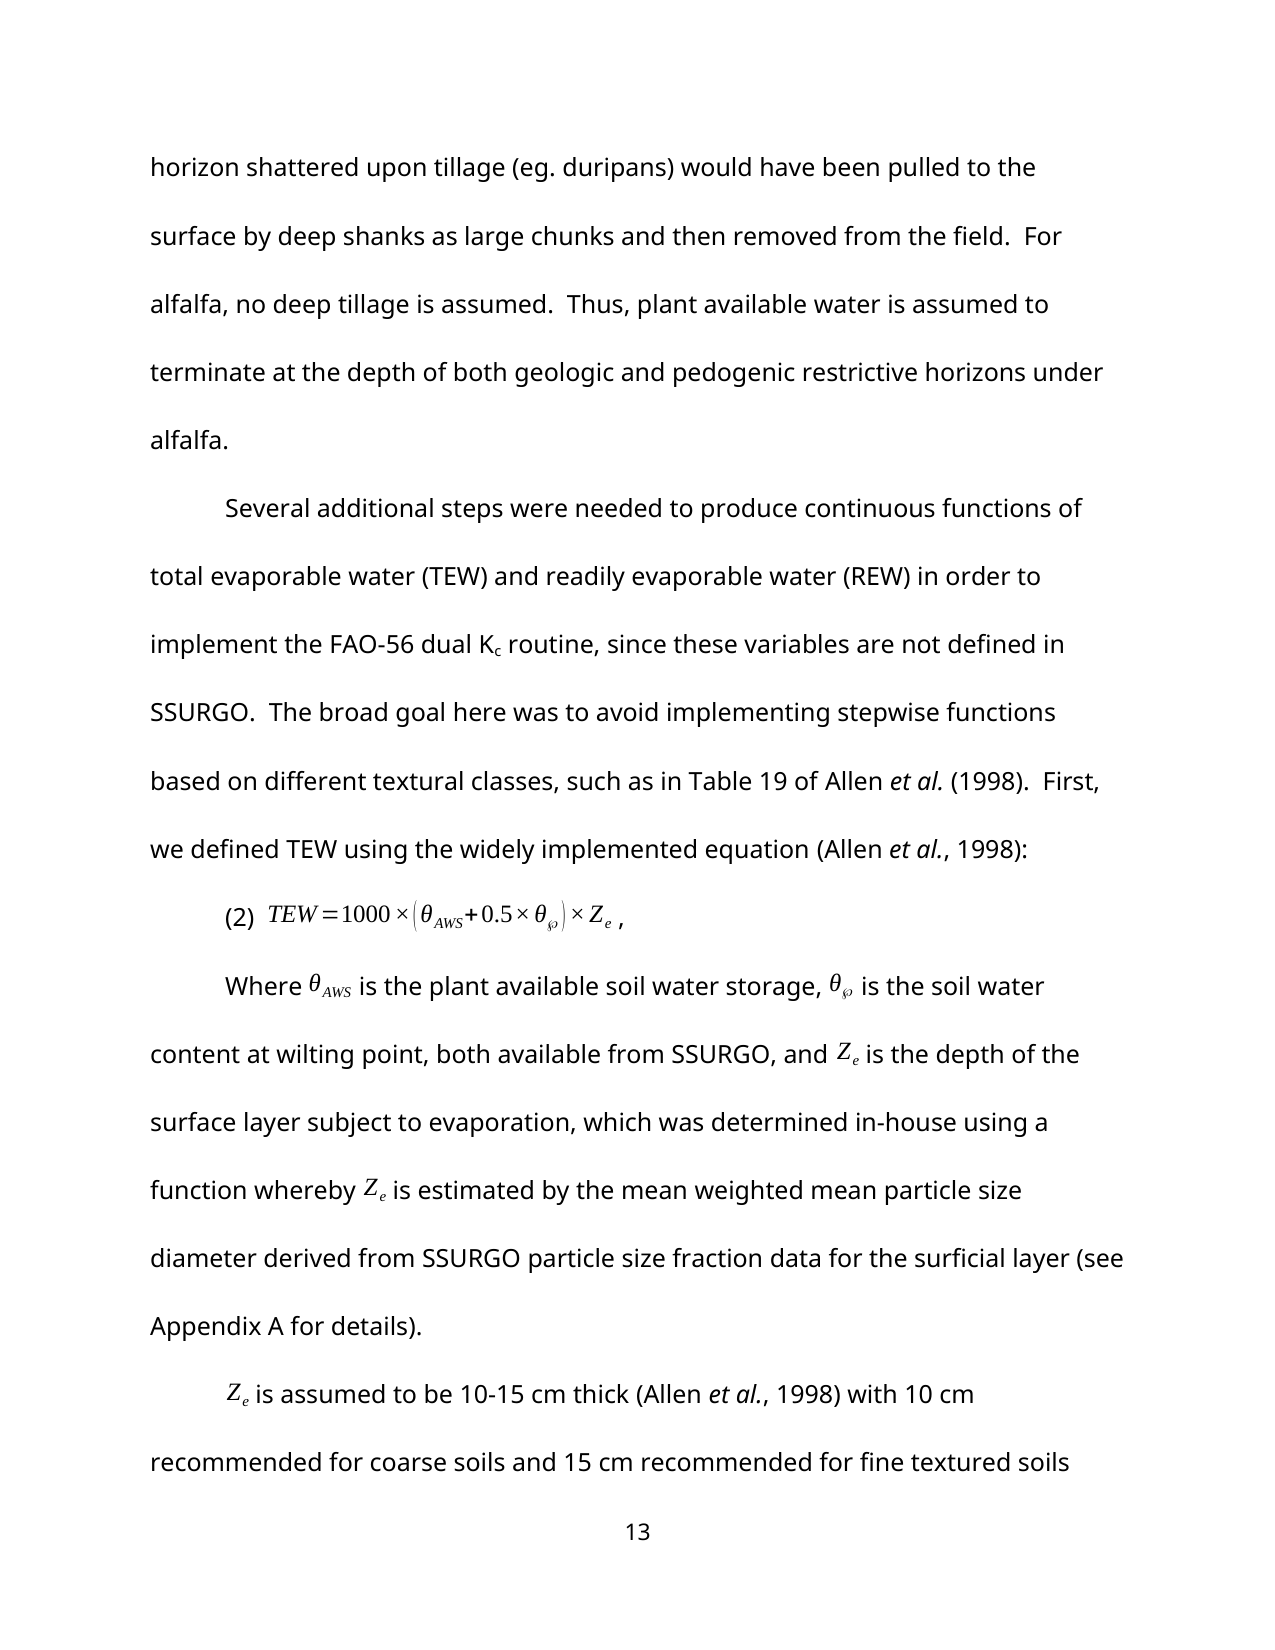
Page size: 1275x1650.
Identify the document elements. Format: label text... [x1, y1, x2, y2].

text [150, 150, 1125, 457]
text (2) , [150, 899, 1125, 934]
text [150, 1377, 1125, 1479]
text Several additional steps were needed to produce continuous functions of total evaporable water (TEW) and readily evaporable water (REW) in order to implement the FAO-56 dual Kc routine, since these variables are not defined in SSURGO. The broad goal here was to avoid implementing stepwise functions based on different textural classes, such as in Table 19 of Allen et al. (1998). First, we defined TEW using the widely implemented equation (Allen et al., 1998): [150, 491, 1125, 865]
text Where is the plant available soil water storage, is the soil water content at wilting point, both available from SSURGO, and is the depth of the surface layer subject to evaporation, which was determined in-house using a function whereby is estimated by the mean weighted mean particle size diameter derived from SSURGO particle size fraction data for the surficial layer (see Appendix A for details). [150, 968, 1125, 1343]
